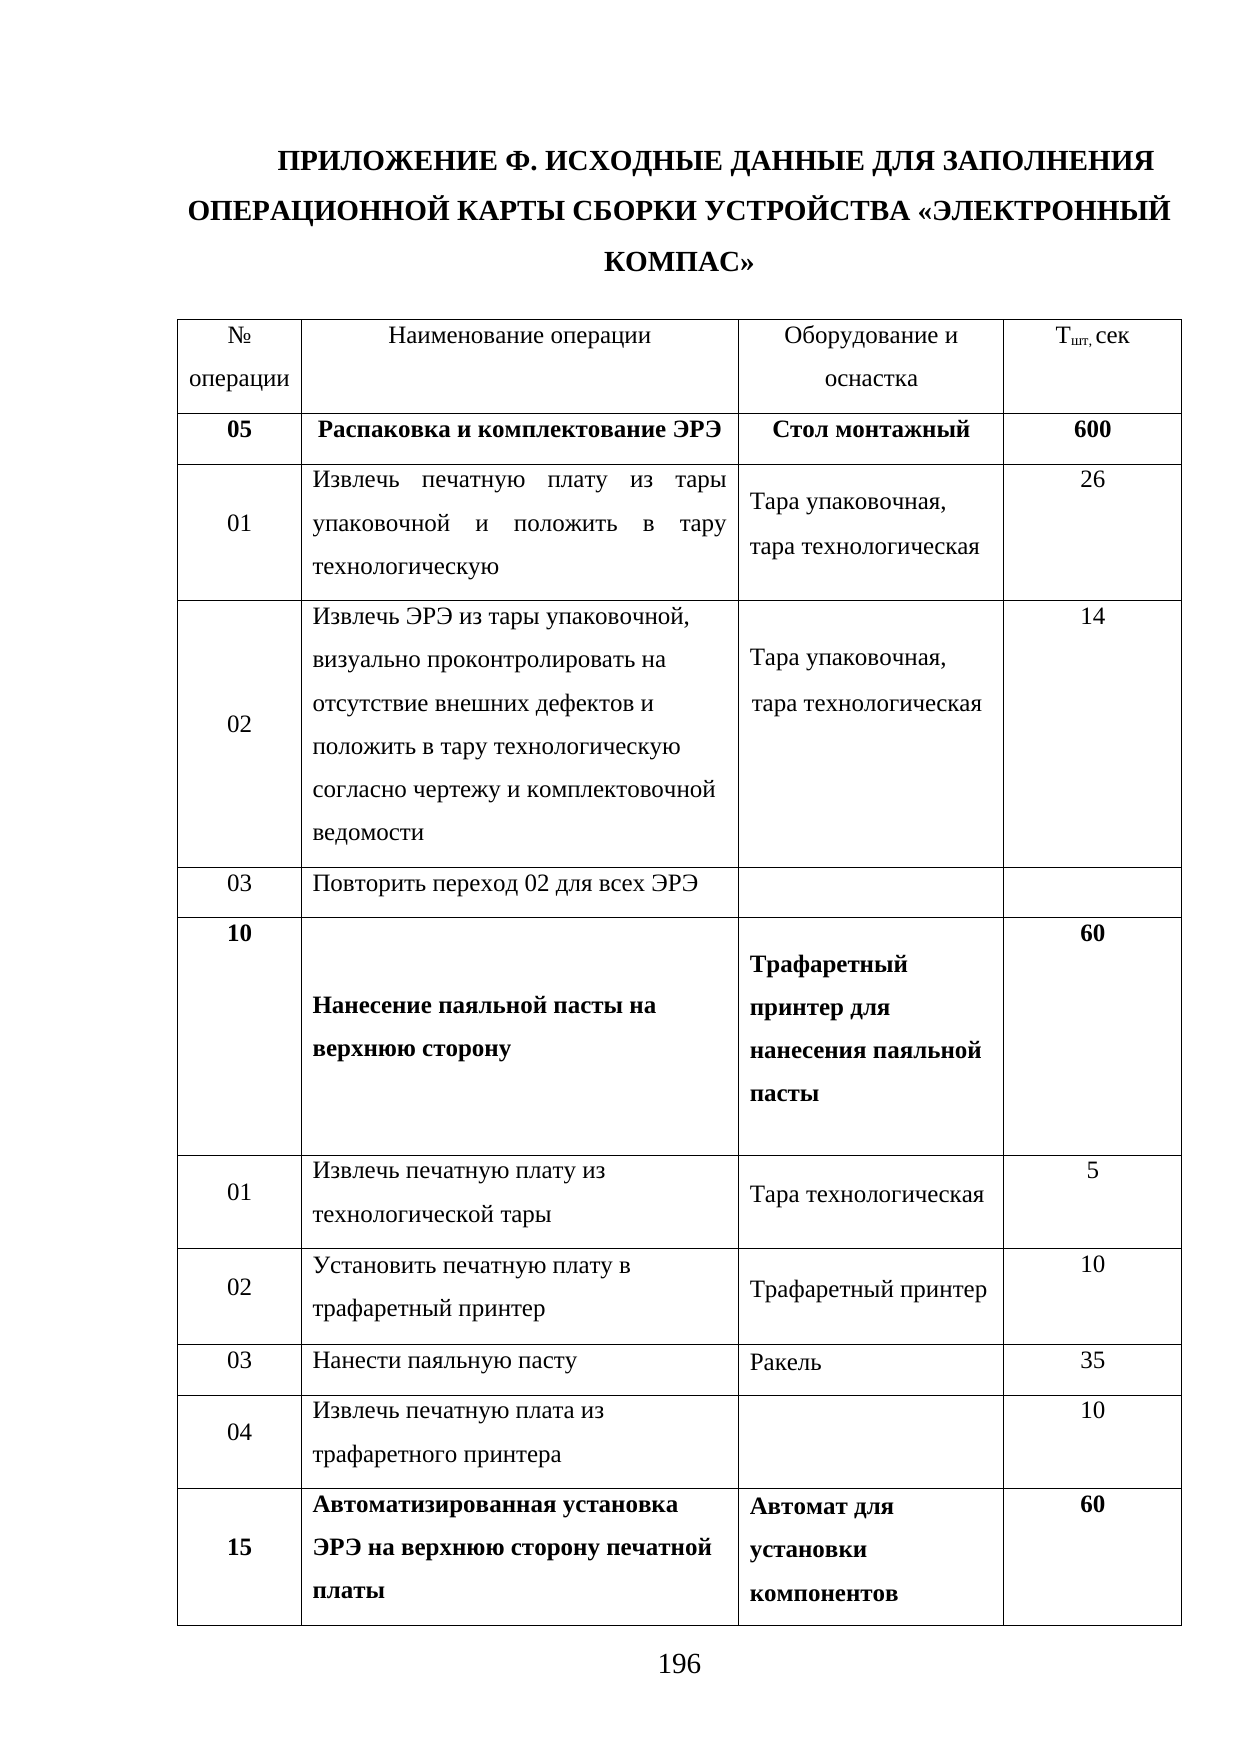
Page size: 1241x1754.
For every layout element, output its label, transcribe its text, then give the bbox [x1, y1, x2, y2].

table_cell Автомат для установки компонентов [739, 1489, 1003, 1625]
table_cell 10 [178, 918, 301, 1154]
table_cell 10 [1004, 1249, 1181, 1344]
table_cell 60 [1004, 1489, 1181, 1625]
table_cell Тара технологическая [739, 1156, 1003, 1248]
table_header № операции [178, 320, 301, 413]
table_cell [739, 1396, 1003, 1488]
table_cell Повторить переход 02 для всех ЭРЭ [302, 868, 738, 917]
table_cell 02 [178, 601, 301, 867]
table_cell Трафаретный принтер [739, 1249, 1003, 1344]
table_cell Извлечь печатную плату из технологической тары [302, 1156, 738, 1248]
table_cell 10 [1004, 1396, 1181, 1488]
table_cell 14 [1004, 601, 1181, 867]
table_cell 26 [1004, 465, 1181, 600]
table_cell Извлечь печатную плату из тары упаковочной и положить в тару технологическую [302, 465, 738, 600]
table_cell Нанесение паяльной пасты на верхнюю сторону [302, 918, 738, 1154]
table_cell Тара упаковочная, тара технологическая [739, 465, 1003, 600]
subtitle ПРИЛОЖЕНИЕ Ф. ИСХОДНЫЕ ДАННЫЕ ДЛЯ ЗАПОЛНЕНИЯ ОПЕРАЦИОННОЙ КАРТЫ СБОРКИ УСТРОЙСТВА «ЭЛЕКТРОННЫЙ КОМПАС» [177, 143, 1181, 277]
table_cell Стол монтажный [739, 414, 1003, 463]
table_cell 5 [1004, 1156, 1181, 1248]
table_cell Распаковка и комплектование ЭРЭ [302, 414, 738, 463]
table_cell Нанести паяльную пасту [302, 1345, 738, 1394]
table_cell Тара упаковочная, тара технологическая [739, 601, 1003, 867]
table_cell Извлечь печатную плата из трафаретного принтера [302, 1396, 738, 1488]
table_cell Трафаретный принтер для нанесения паяльной пасты [739, 918, 1003, 1154]
table_cell 15 [178, 1489, 301, 1625]
table_cell 600 [1004, 414, 1181, 463]
table_header Наименование операции [302, 320, 738, 413]
table_cell 35 [1004, 1345, 1181, 1394]
table_cell 60 [1004, 918, 1181, 1154]
table_cell Ракель [739, 1345, 1003, 1394]
table_header Тшт, сек [1004, 320, 1181, 413]
table_cell Извлечь ЭРЭ из тары упаковочной, визуально проконтролировать на отсутствие внешних дефектов и положить в тару технологическую согласно чертежу и комплектовочной ведомости [302, 601, 738, 867]
table_cell 05 [178, 414, 301, 463]
table_cell 02 [178, 1249, 301, 1344]
table_cell [739, 868, 1003, 917]
table_cell Установить печатную плату в трафаретный принтер [302, 1249, 738, 1344]
table_cell 01 [178, 465, 301, 600]
table_cell Автоматизированная установка ЭРЭ на верхнюю сторону печатной платы [302, 1489, 738, 1625]
table_header Оборудование и оснастка [739, 320, 1003, 413]
table_cell [1004, 868, 1181, 917]
table_cell 03 [178, 1345, 301, 1394]
table_cell 03 [178, 868, 301, 917]
table_cell 04 [178, 1396, 301, 1488]
table_cell 01 [178, 1156, 301, 1248]
